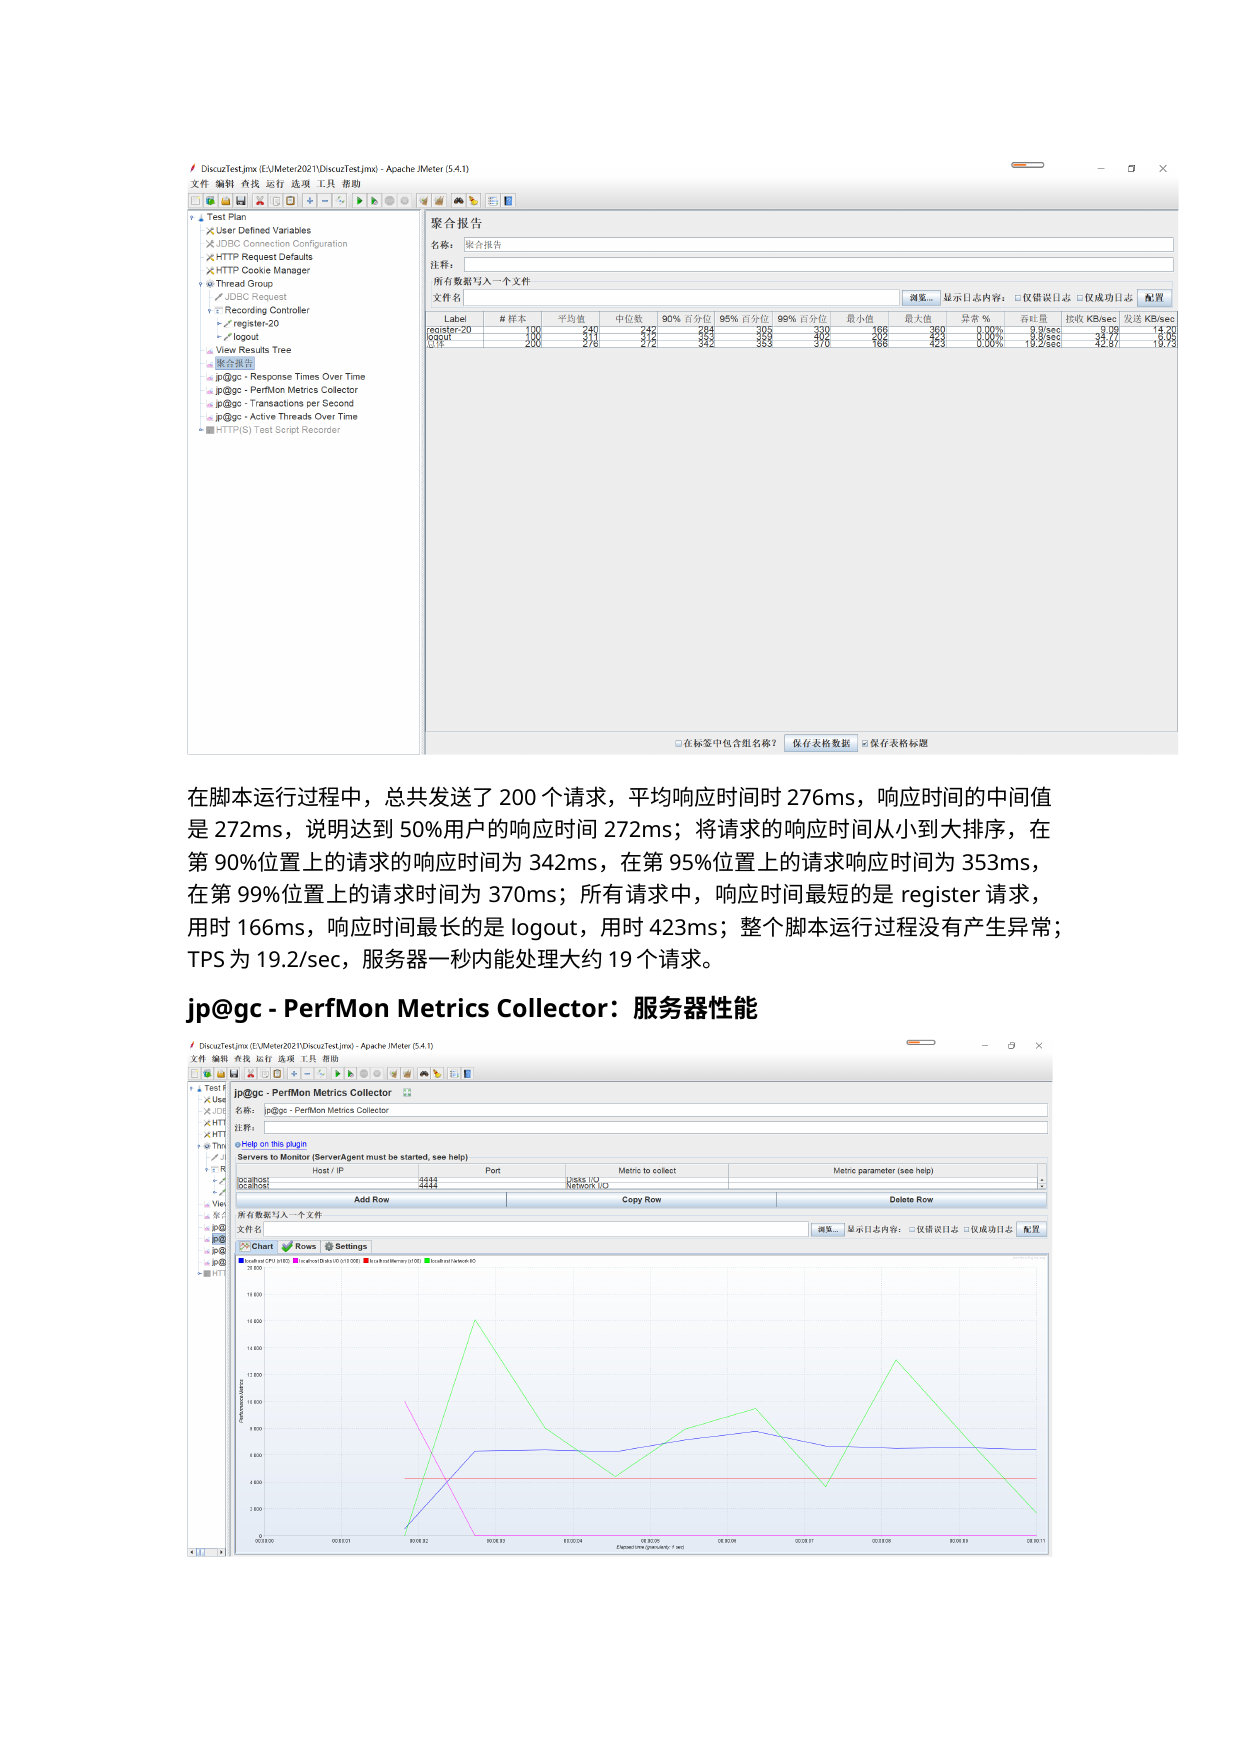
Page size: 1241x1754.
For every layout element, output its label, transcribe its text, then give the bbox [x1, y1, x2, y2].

text 在脚本运行过程中，总共发送了200个请求，平均响应时间时276ms，响应时间的中间值是272ms，说明达到50%用户的响应时间272ms；将请求的响应时间从小到大排序，在第90%位置上的请求的响应时间为342ms，在第95%位置上的请求响应时间为353ms，在第99%位置上的请求时间为370ms；所有请求中，响应时间最短的是register请求，用时166ms，响应时间最长的是logout，用时423ms；整个脚本运行过程没有产生异常；TPS为19.2/sec，服务器一秒内能处理大约19个请求。 [187, 779, 1053, 974]
picture [187, 162, 1179, 755]
text jp@gc - PerfMon Metrics Collector：服务器性能 [187, 974, 1053, 1039]
picture [187, 1039, 1053, 1557]
